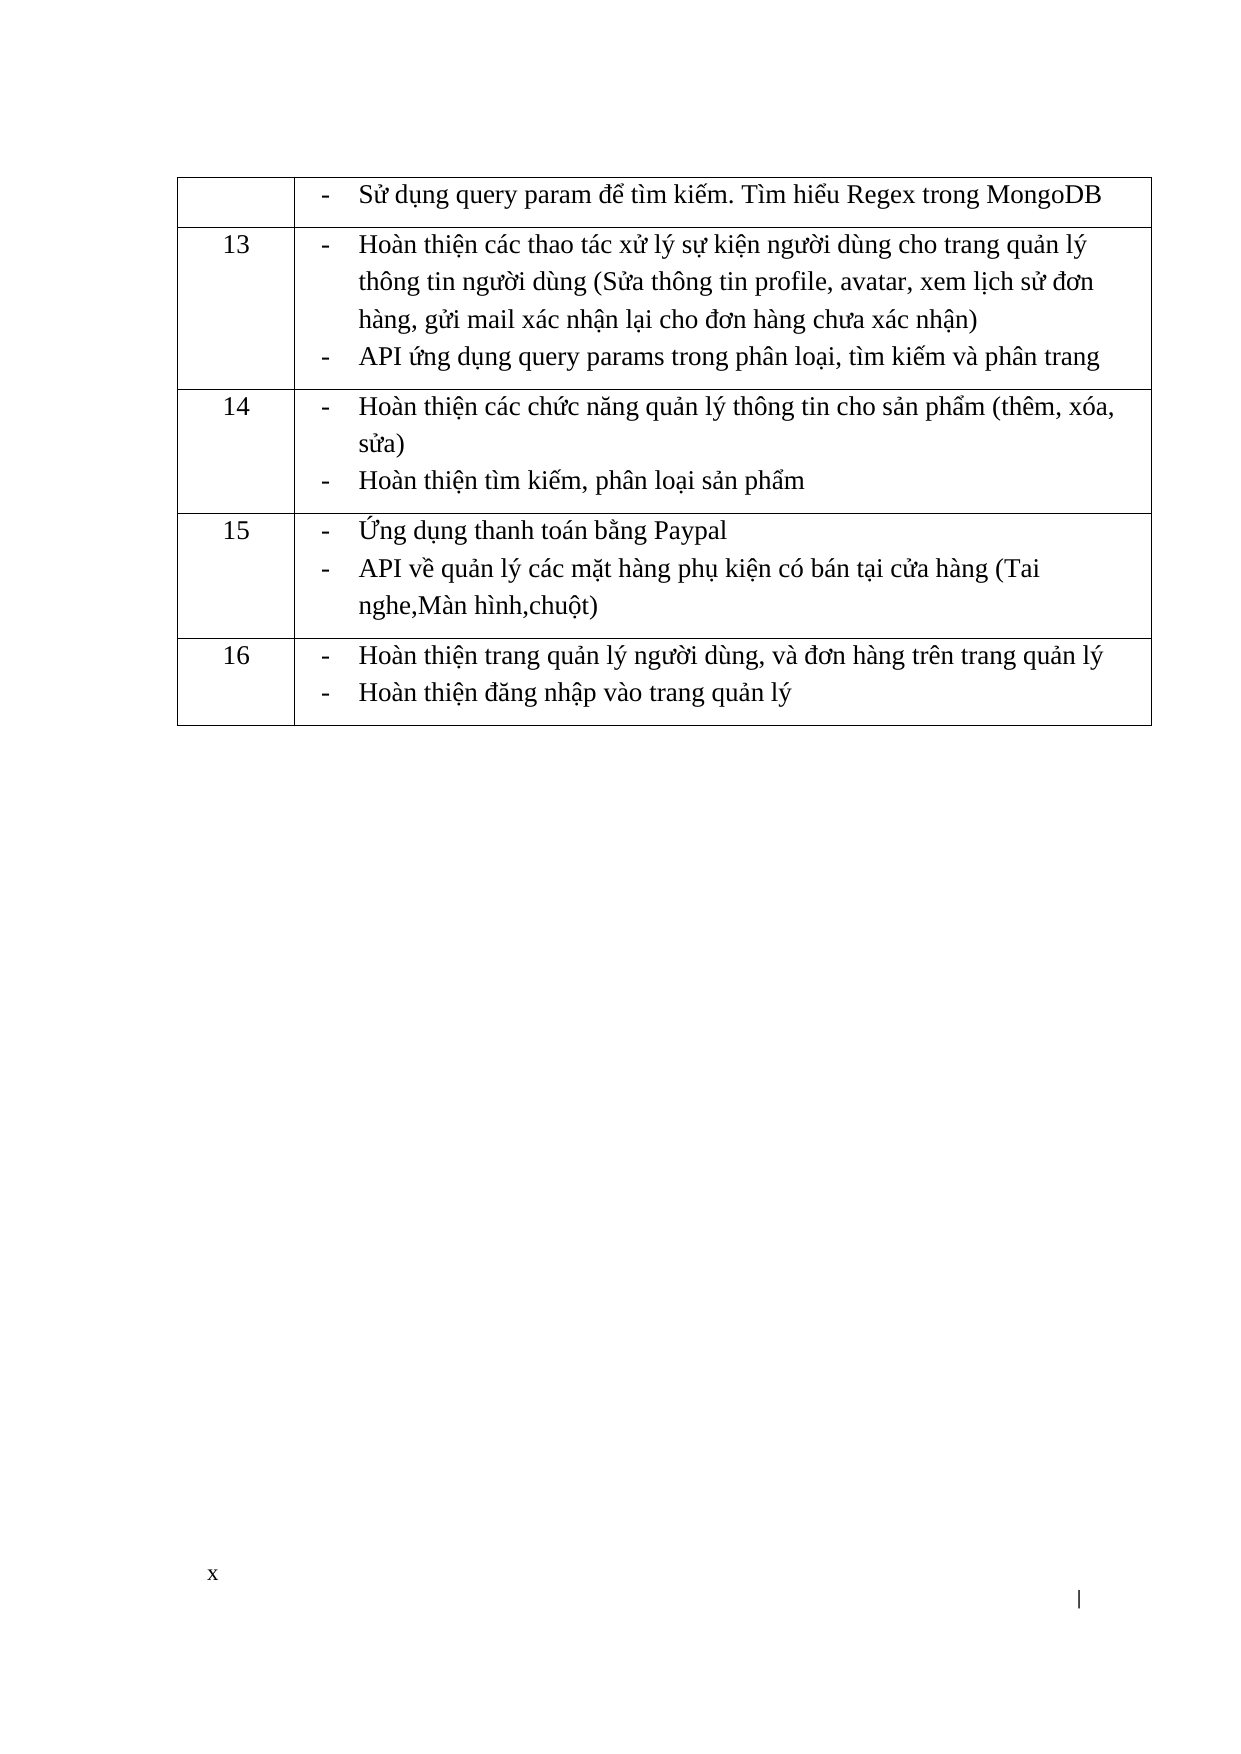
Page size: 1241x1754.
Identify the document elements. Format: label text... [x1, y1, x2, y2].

table_cell 13 [178, 228, 294, 389]
table_cell 15 [178, 514, 294, 638]
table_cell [295, 178, 1151, 227]
table_cell Hoàn thiện các chức năng quản lý thông tin cho sản phẩm (thêm, xóa, sửa) Hoàn thiện tìm kiếm, phân loại sản phẩm [295, 390, 1151, 513]
table_cell 16 [178, 639, 294, 725]
table_cell 12 [178, 178, 294, 227]
table_cell 14 [178, 390, 294, 513]
table_cell Ứng dụng thanh toán bằng Paypal API về quản lý các mặt hàng phụ kiện có bán tại cửa hàng (Tai nghe,Màn hình,chuột) [295, 514, 1151, 638]
table_cell Hoàn thiện các thao tác xử lý sự kiện người dùng cho trang quản lý thông tin người dùng (Sửa thông tin profile, avatar, xem lịch sử đơn hàng, gửi mail xác nhận lại cho đơn hàng chưa xác nhận) API ứng dụng query params trong phân loại, tìm kiếm và phân trang [295, 228, 1151, 389]
table_cell Hoàn thiện trang quản lý người dùng, và đơn hàng trên trang quản lý Hoàn thiện đăng nhập vào trang quản lý [295, 639, 1151, 725]
